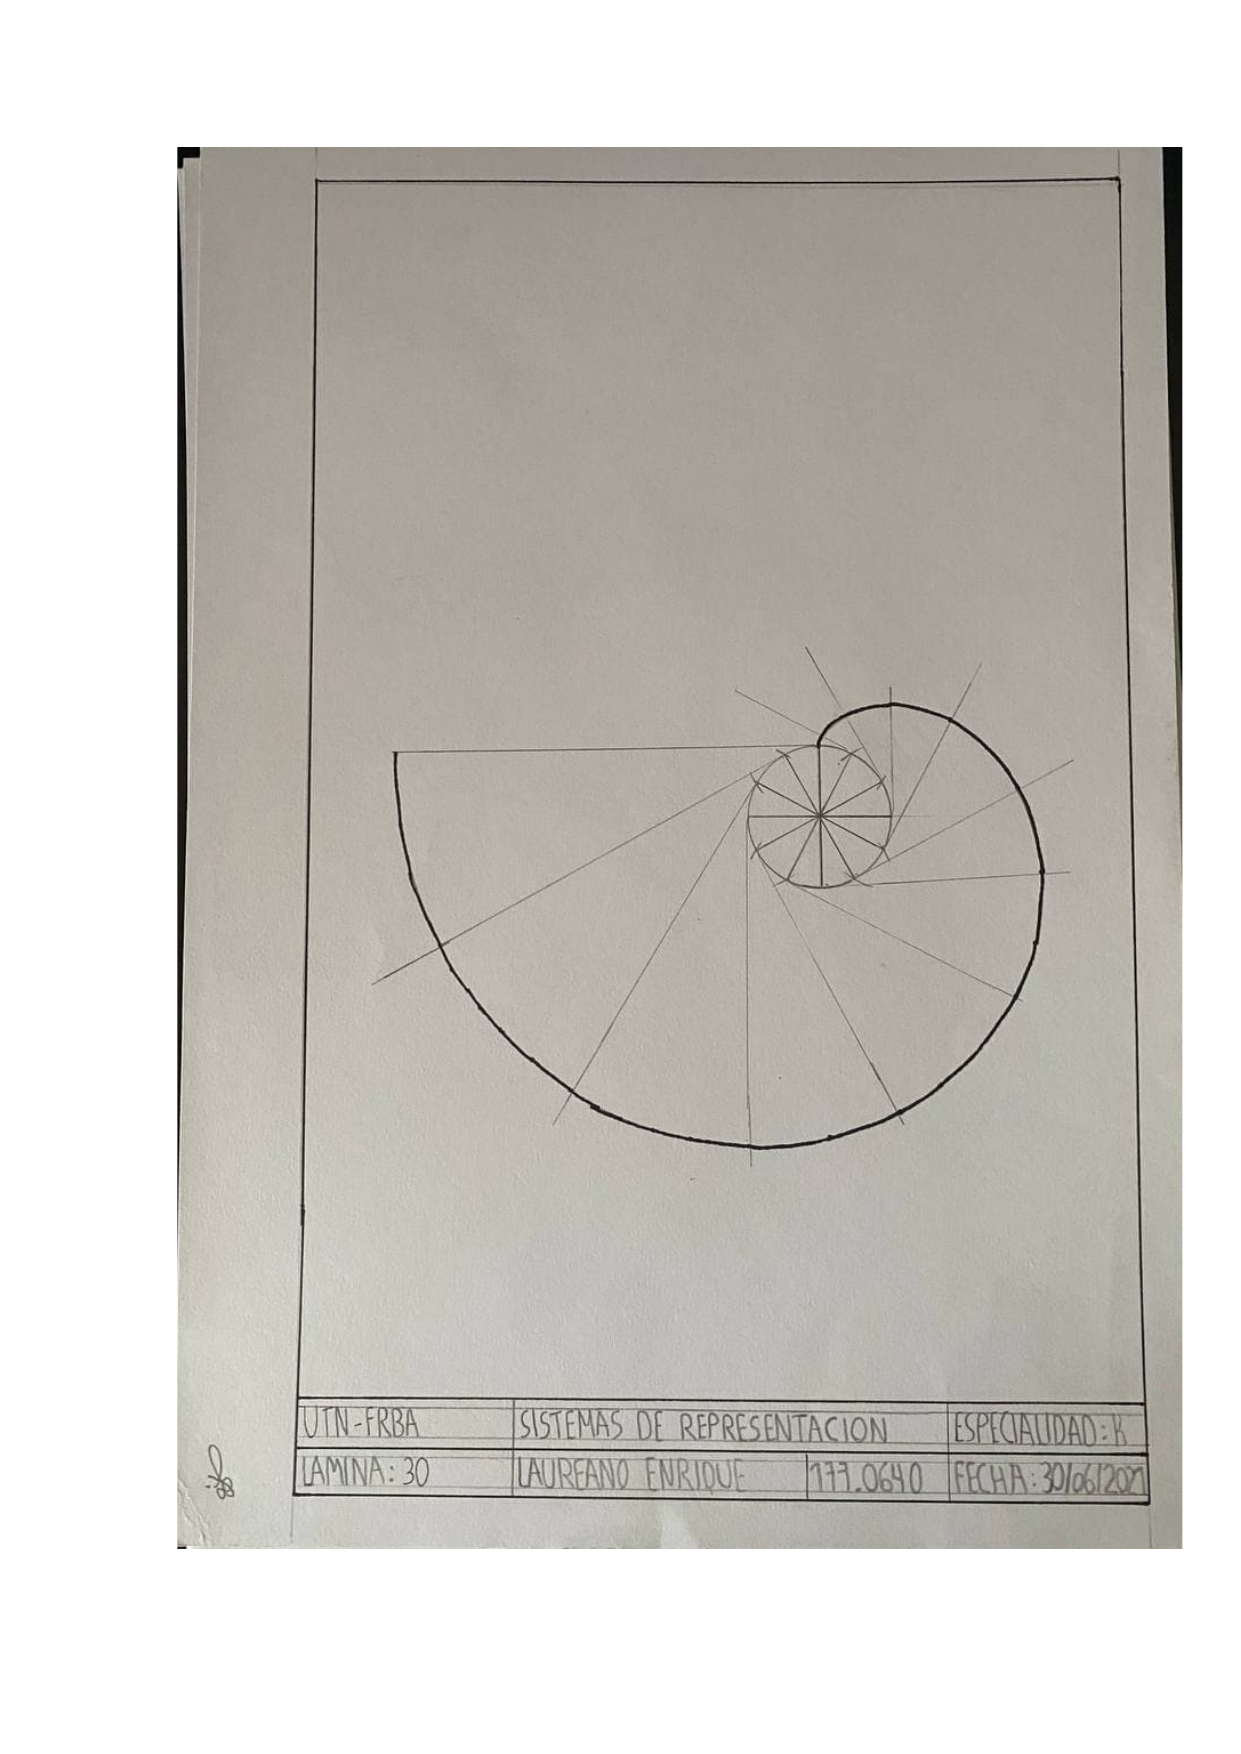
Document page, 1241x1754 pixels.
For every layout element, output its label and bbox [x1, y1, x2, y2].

picture [177, 147, 1183, 1549]
